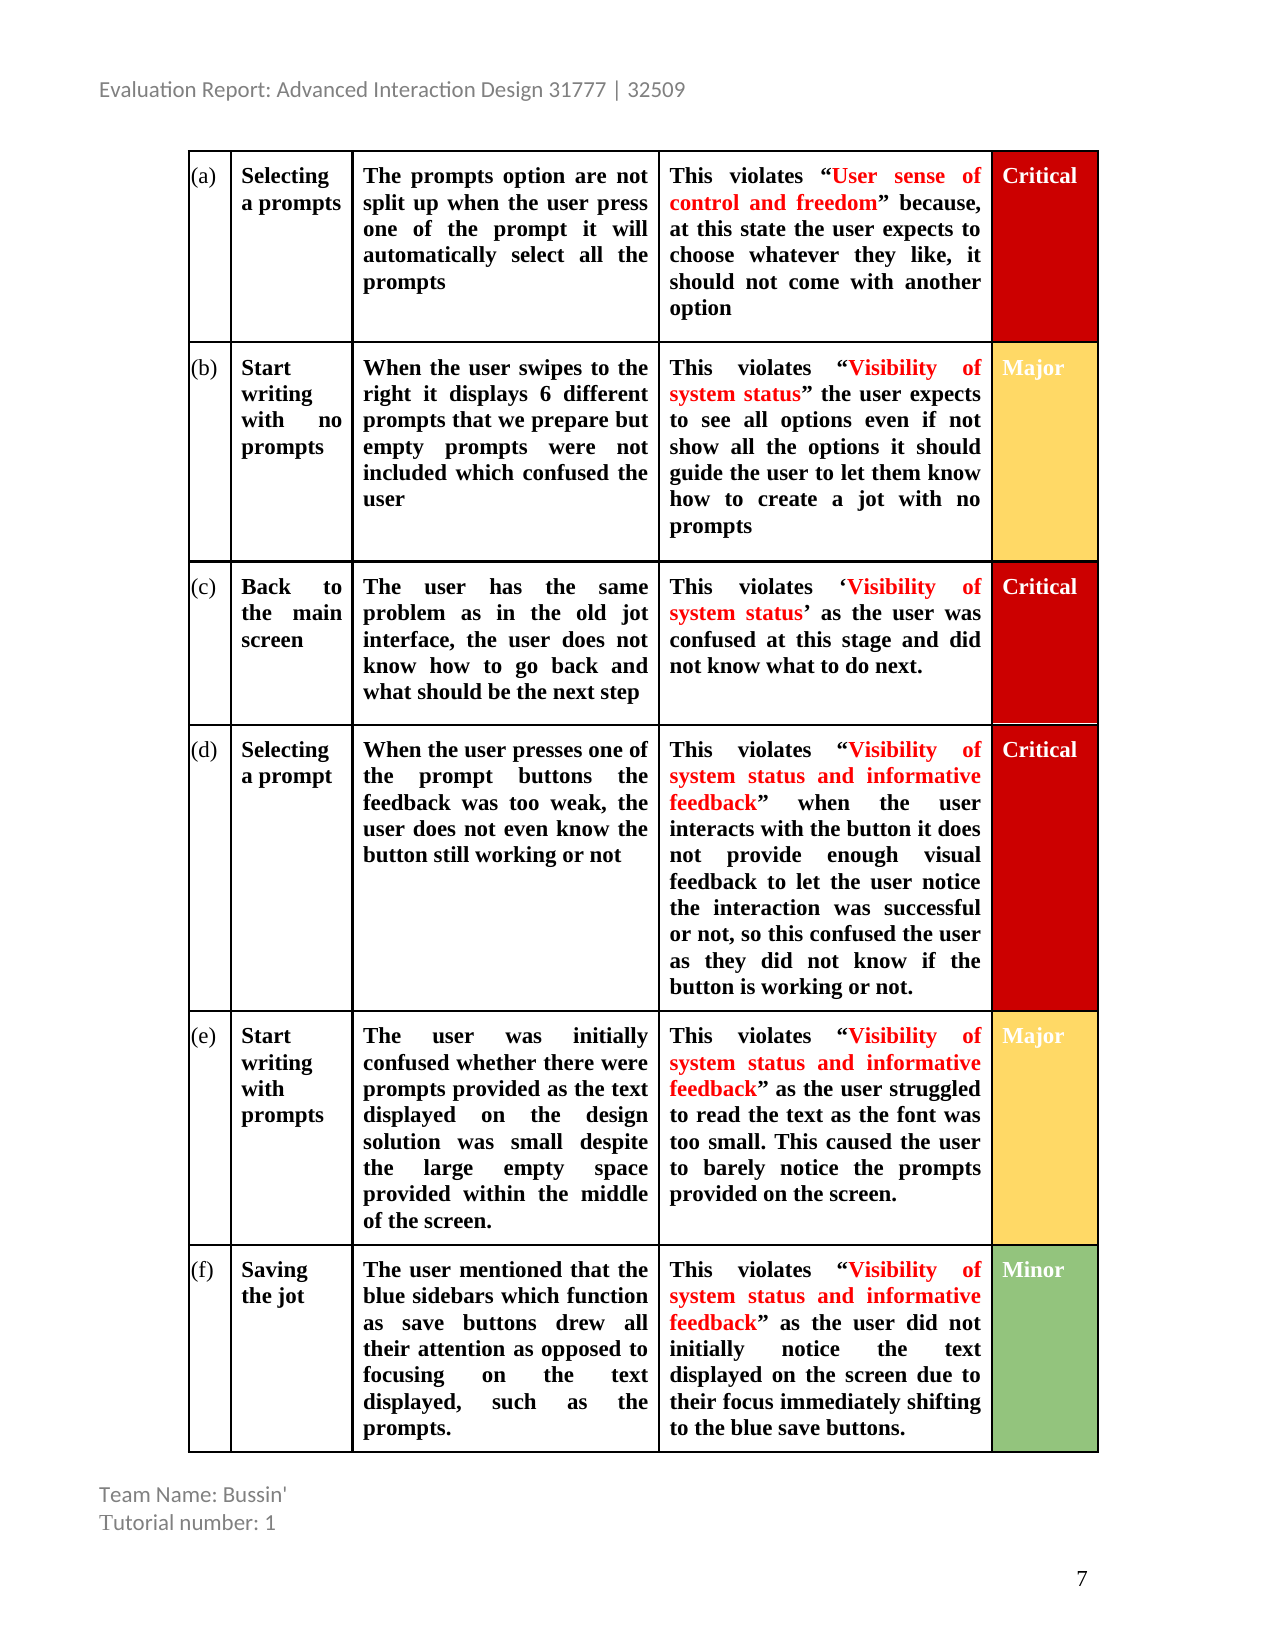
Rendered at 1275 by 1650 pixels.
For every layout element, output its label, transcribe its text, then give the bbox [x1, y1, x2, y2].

table_cell This violates “Visibility of system status and informative feedback” as the user did not initially notice the text displayed on the screen due to their focus immediately shifting to the blue save buttons. [660, 1246, 991, 1451]
table_cell When the user swipes to the right it displays 6 different prompts that we prepare but empty prompts were not included which confused the user [354, 343, 658, 560]
table_cell Critical [993, 726, 1097, 1010]
table_cell (f) [190, 1246, 230, 1451]
table_cell Back to the main screen [232, 563, 351, 723]
table_cell This violates “Visibility of system status” the user expects to see all options even if not show all the options it should guide the user to let them know how to create a jot with no prompts [660, 343, 991, 560]
table_cell The user has the same problem as in the old jot interface, the user does not know how to go back and what should be the next step [354, 563, 658, 723]
table_cell Selecting a prompt [232, 726, 351, 1010]
table_cell (d) [190, 726, 230, 1010]
table_cell Selecting a prompts [232, 152, 351, 341]
table_cell Major [993, 1012, 1097, 1244]
table_cell This violates “Visibility of system status and informative feedback” when the user interacts with the button it does not provide enough visual feedback to let the user notice the interaction was successful or not, so this confused the user as they did not know if the button is working or not. [660, 726, 991, 1010]
table_cell (a) [190, 152, 230, 341]
table_cell Start writing with no prompts [232, 343, 351, 560]
table_cell This violates ‘Visibility of system status’ as the user was confused at this stage and did not know what to do next. [660, 563, 991, 723]
table_cell Major [993, 343, 1097, 560]
table_cell The prompts option are not split up when the user press one of the prompt it will automatically select all the prompts [354, 152, 658, 341]
table_cell The user was initially confused whether there were prompts provided as the text displayed on the design solution was small despite the large empty space provided within the middle of the screen. [354, 1012, 658, 1244]
table_cell This violates “User sense of control and freedom” because, at this state the user expects to choose whatever they like, it should not come with another option [660, 152, 991, 341]
table_cell Minor [993, 1246, 1097, 1451]
table_cell Start writing with prompts [232, 1012, 351, 1244]
table_cell Critical [993, 152, 1097, 341]
table_cell (e) [190, 1012, 230, 1244]
table_cell The user mentioned that the blue sidebars which function as save buttons drew all their attention as opposed to focusing on the text displayed, such as the prompts. [354, 1246, 658, 1451]
table_cell (b) [190, 343, 230, 560]
table_cell This violates “Visibility of system status and informative feedback” as the user struggled to read the text as the font was too small. This caused the user to barely notice the prompts provided on the screen. [660, 1012, 991, 1244]
table_cell (c) [190, 563, 230, 723]
table_cell Saving the jot [232, 1246, 351, 1451]
table_cell Critical [993, 563, 1097, 723]
table_cell When the user presses one of the prompt buttons the feedback was too weak, the user does not even know the button still working or not [354, 726, 658, 1010]
